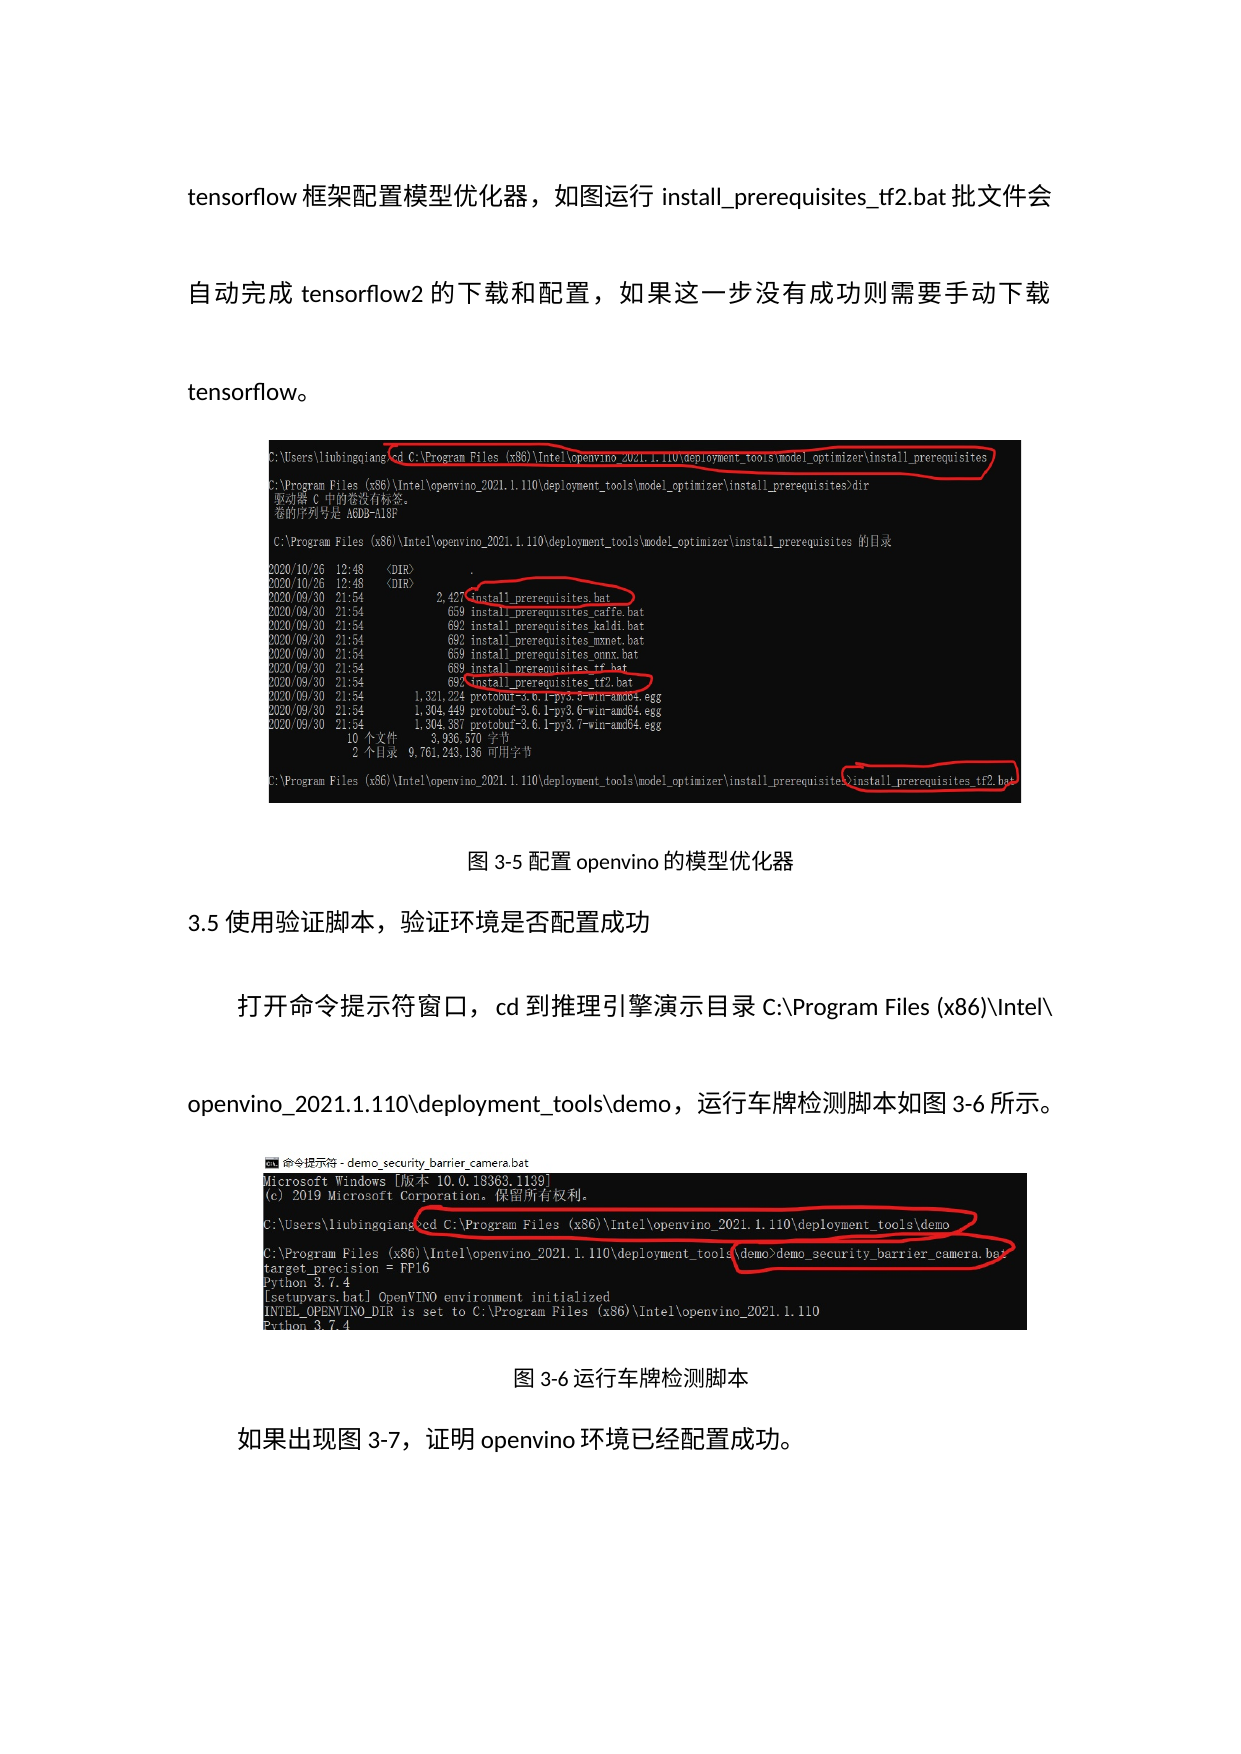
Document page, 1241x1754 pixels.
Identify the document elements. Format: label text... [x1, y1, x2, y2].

text 图3-6 运行车牌检测脚本 [187, 1361, 1053, 1393]
text 打开命令提示符窗口，cd到推理引擎演示目录C:\Program Files (x86)\Intel\openvino_2021.1.110\deployment_tools\demo，运行车牌检测脚本如图3-6所示。 [187, 972, 1053, 1134]
picture [268, 440, 1022, 803]
text 图3-5 配置openvino的模型优化器 [187, 843, 1053, 876]
picture [263, 1152, 1027, 1330]
text 如果出现图3-7，证明openvino环境已经配置成功。 [187, 1406, 1053, 1471]
text 3.5 使用验证脚本，验证环境是否配置成功 [187, 888, 1053, 953]
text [187, 162, 1053, 422]
